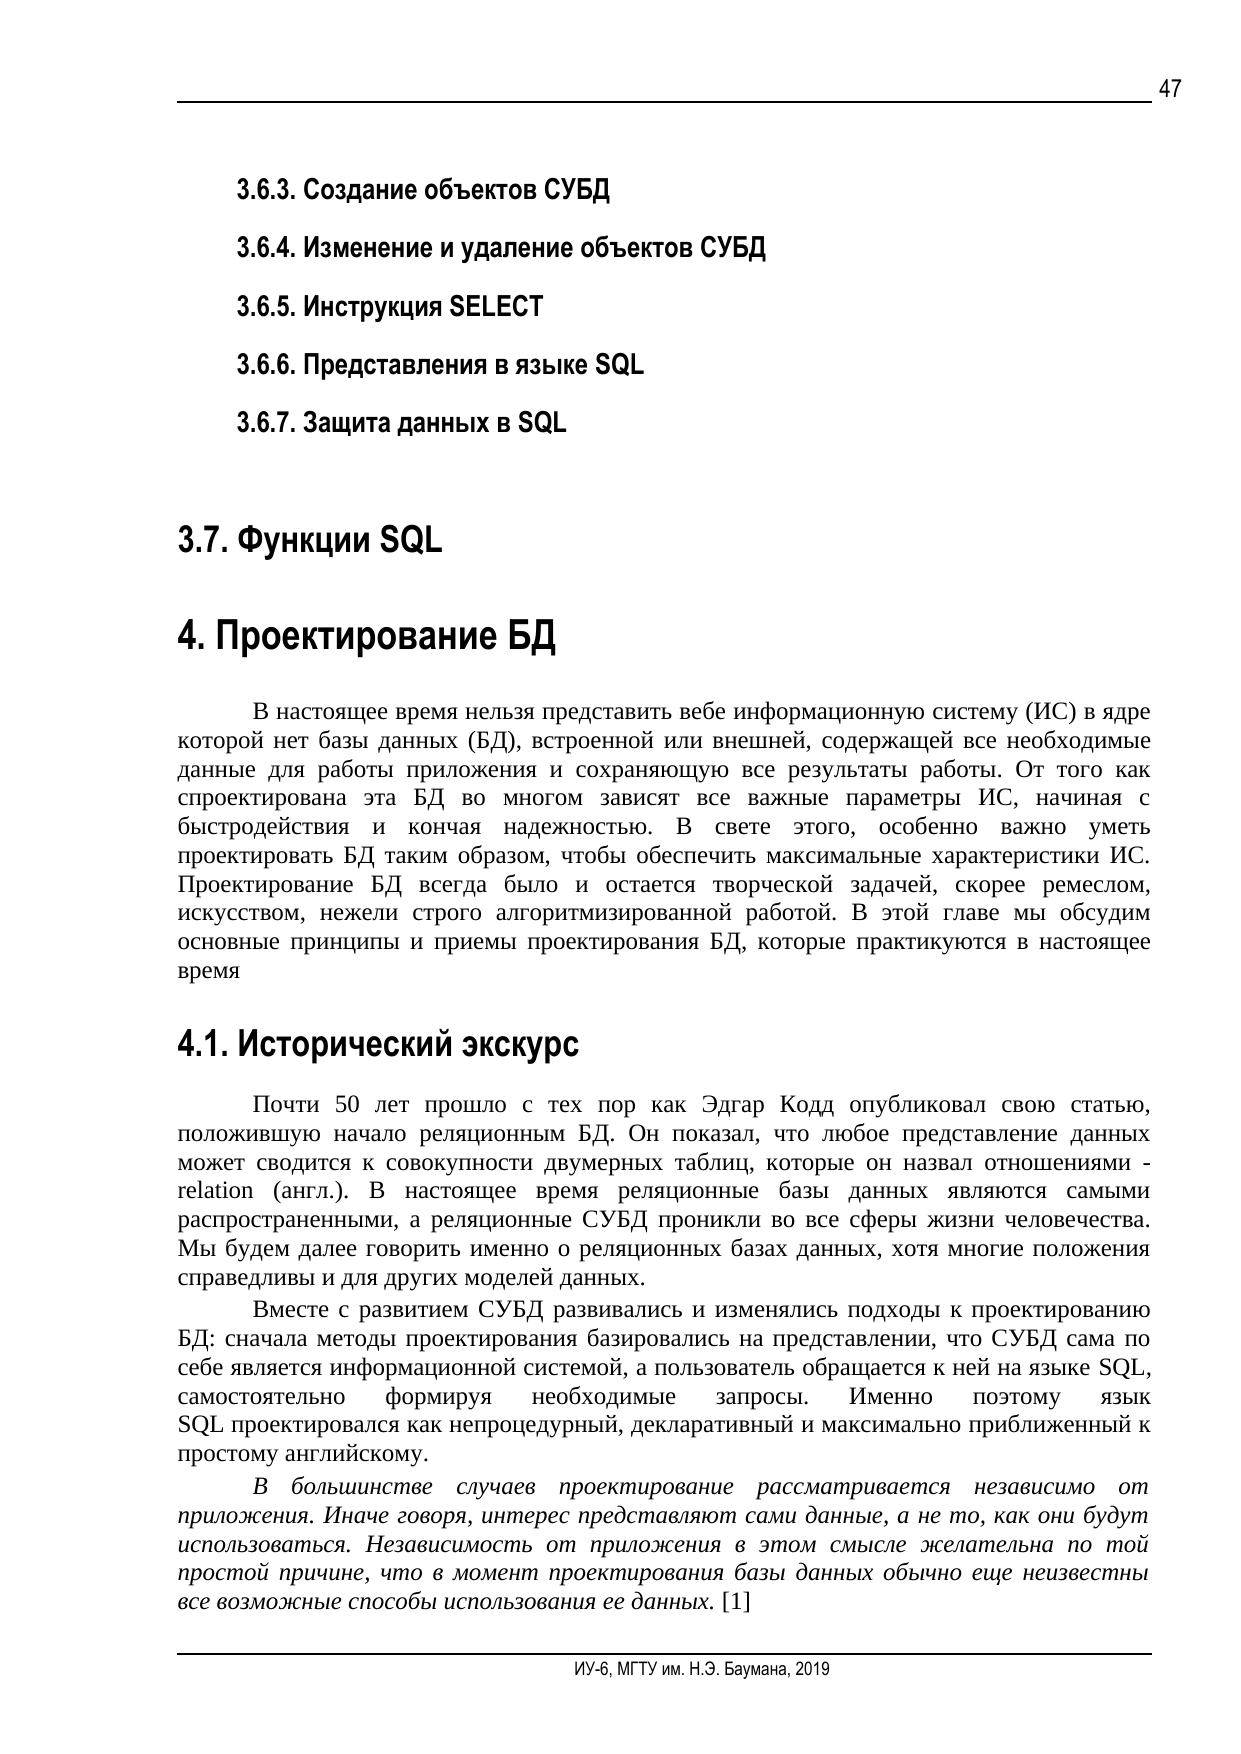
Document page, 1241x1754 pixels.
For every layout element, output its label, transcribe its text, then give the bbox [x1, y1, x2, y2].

text В большинстве случаев проектирование рассматривается независимо от приложения. Иначе говоря, интерес представляют сами данные, а не то, как они будут использоваться. Независимость от приложения в этом смысле желательна по той простой причине, что в момент проектирования базы данных обычно еще неизвестны все возможные способы использования ее данных. [1] [177, 1471, 1152, 1615]
subtitle Представления в языке SQL [236, 347, 1152, 381]
subtitle Защита данных в SQL [236, 406, 1152, 439]
subtitle Инструкция SELECT [236, 289, 1152, 322]
text Вместе с развитием СУБД развивались и изменялись подходы к проектированию БД: сначала методы проектирования базировались на представлении, что СУБД сама по себе является информационной системой, а пользователь обращается к ней на языке SQL, самостоятельно формируя необходимые запросы. Именно поэтому язык SQL проектировался как непроцедурный, декларативный и максимально приближенный к простому английскому. [177, 1294, 1152, 1467]
subtitle Исторический экскурс [177, 1021, 1152, 1064]
subtitle Проектирование БД [177, 611, 1152, 659]
text Почти 50 лет прошло с тех пор как Эдгар Кодд опубликовал свою статью, положившую начало реляционным БД. Он показал, что любое представление данных может сводится к совокупности двумерных таблиц, которые он назвал отношениями - relation (англ.). В настоящее время реляционные базы данных являются самыми распространенными, а реляционные СУБД проникли во все сферы жизни человечества. Мы будем далее говорить именно о реляционных базах данных, хотя многие положения справедливы и для других моделей данных. [177, 1089, 1152, 1290]
subtitle Изменение и удаление объектов СУБД [236, 230, 1152, 264]
subtitle Функции SQL [177, 518, 1152, 561]
subtitle Создание объектов СУБД [236, 172, 1152, 205]
text В настоящее время нельзя представить вебе информационную систему (ИС) в ядре которой нет базы данных (БД), встроенной или внешней, содержащей все необходимые данные для работы приложения и сохраняющую все результаты работы. От того как спроектирована эта БД во многом зависят все важные параметры ИС, начиная с быстродействия и кончая надежностью. В свете этого, особенно важно уметь проектировать БД таким образом, чтобы обеспечить максимальные характеристики ИС. Проектирование БД всегда было и остается творческой задачей, скорее ремеслом, искусством, нежели строго алгоритмизированной работой. В этой главе мы обсудим основные принципы и приемы проектирования БД, которые практикуются в настоящее время [177, 696, 1152, 984]
